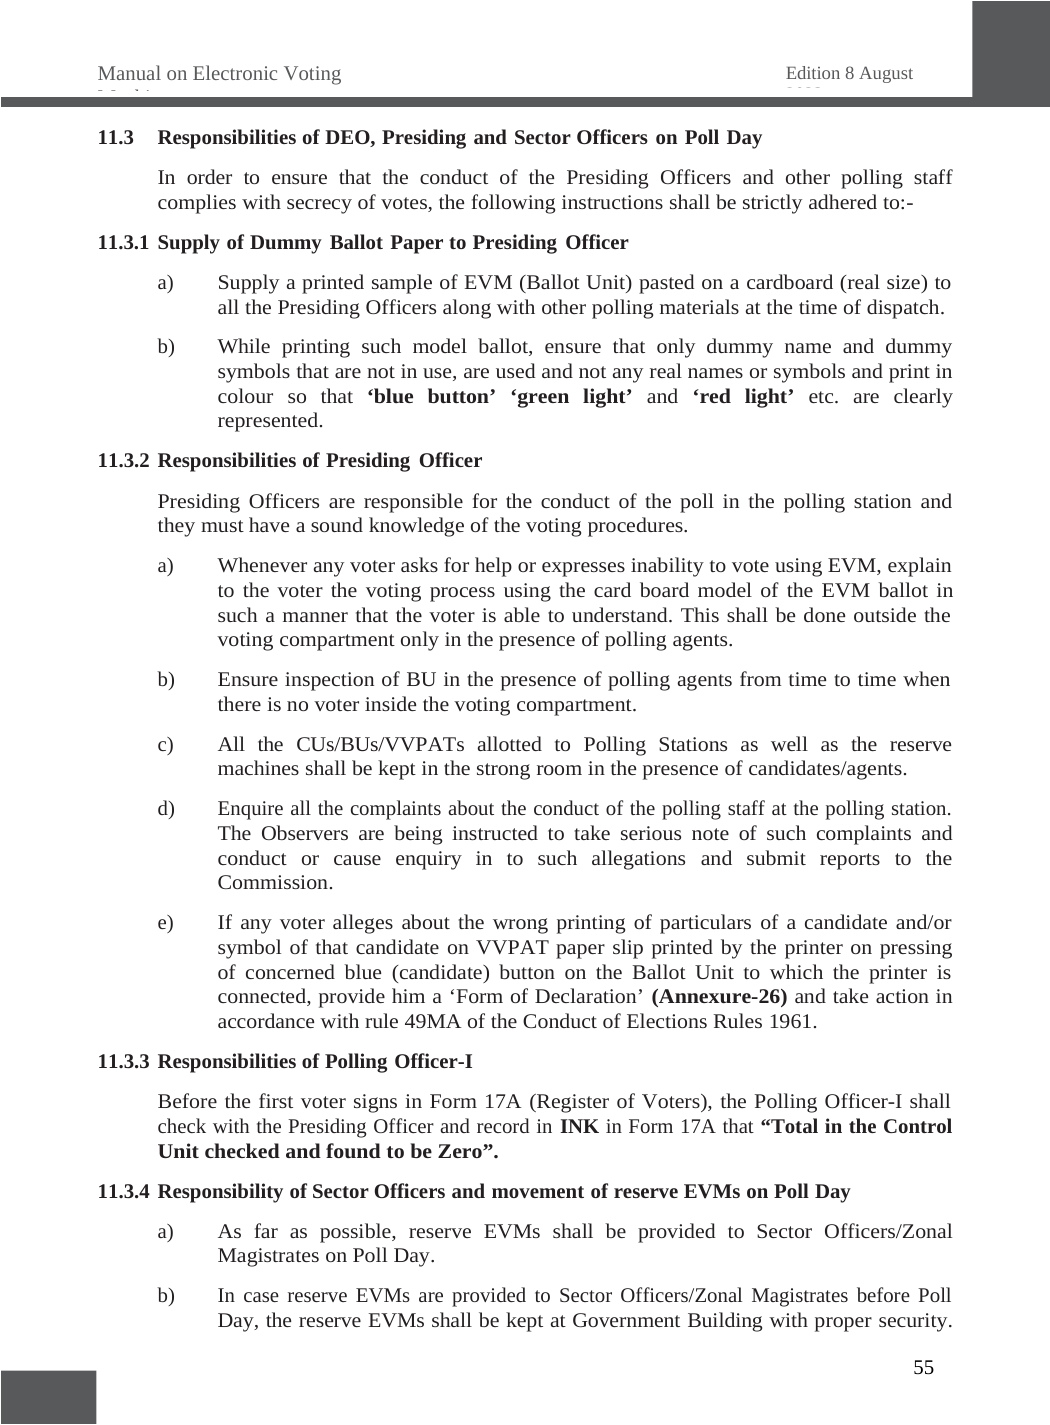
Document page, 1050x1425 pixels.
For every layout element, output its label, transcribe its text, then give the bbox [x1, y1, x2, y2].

list While printing such model ballot, ensure that only dummy name and dummy symbols that are not in use, are used and not any real names or symbols and print in colour so that ‘blue button’ ‘green light’ and ‘red light’ etc. are clearly represented. [157, 334, 953, 432]
subtitle Responsibilities of DEO, Presiding and Sector Officers on Poll Day [97, 125, 996, 149]
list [157, 1283, 953, 1332]
subtitle Responsibilities of Polling Officer-I [97, 1049, 996, 1073]
list Supply a printed sample of EVM (Ballot Unit) pasted on a cardboard (real size) to all the Presiding Officers along with other polling materials at the time of dispatch. [157, 270, 953, 319]
subtitle Responsibilities of Presiding Officer [97, 448, 996, 472]
list If any voter alleges about the wrong printing of particulars of a candidate and/or symbol of that candidate on VVPAT paper slip printed by the printer on pressing of concerned blue (candidate) button on the Ballot Unit to which the printer is connected, provide him a ‘Form of Declaration’ (Annexure-26) and take action in accordance with rule 49MA of the Conduct of Elections Rules 1961. [157, 910, 953, 1033]
list Enquire all the complaints about the conduct of the polling staff at the polling station. The Observers are being instructed to take serious note of such complaints and conduct or cause enquiry in to such allegations and submit reports to the Commission. [157, 796, 953, 894]
list As far as possible, reserve EVMs shall be provided to Sector Officers/Zonal Magistrates on Poll Day. [157, 1219, 953, 1267]
subtitle Supply of Dummy Ballot Paper to Presiding Officer [97, 230, 996, 254]
text Before the first voter signs in Form 17A (Register of Voters), the Polling Officer-I shall check with the Presiding Officer and record in INK in Form 17A that “Total in the Control Unit checked and found to be Zero”. [157, 1089, 953, 1163]
text Presiding Officers are responsible for the conduct of the poll in the polling station and they must have a sound knowledge of the voting procedures. [157, 488, 953, 537]
list Whenever any voter asks for help or expresses inability to vote using EVM, explain to the voter the voting process using the card board model of the EVM ballot in such a manner that the voter is able to understand. This shall be done outside the voting compartment only in the presence of polling agents. [157, 553, 953, 651]
list All the CUs/BUs/VVPATs allotted to Polling Stations as well as the reserve machines shall be kept in the strong room in the presence of candidates/agents. [157, 732, 953, 780]
list Ensure inspection of BU in the presence of polling agents from time to time when there is no voter inside the voting compartment. [157, 667, 953, 716]
text In order to ensure that the conduct of the Presiding Officers and other polling staff complies with secrecy of votes, the following instructions shall be strictly adhered to:- [157, 165, 953, 214]
subtitle Responsibility of Sector Officers and movement of reserve EVMs on Poll Day [97, 1178, 996, 1203]
